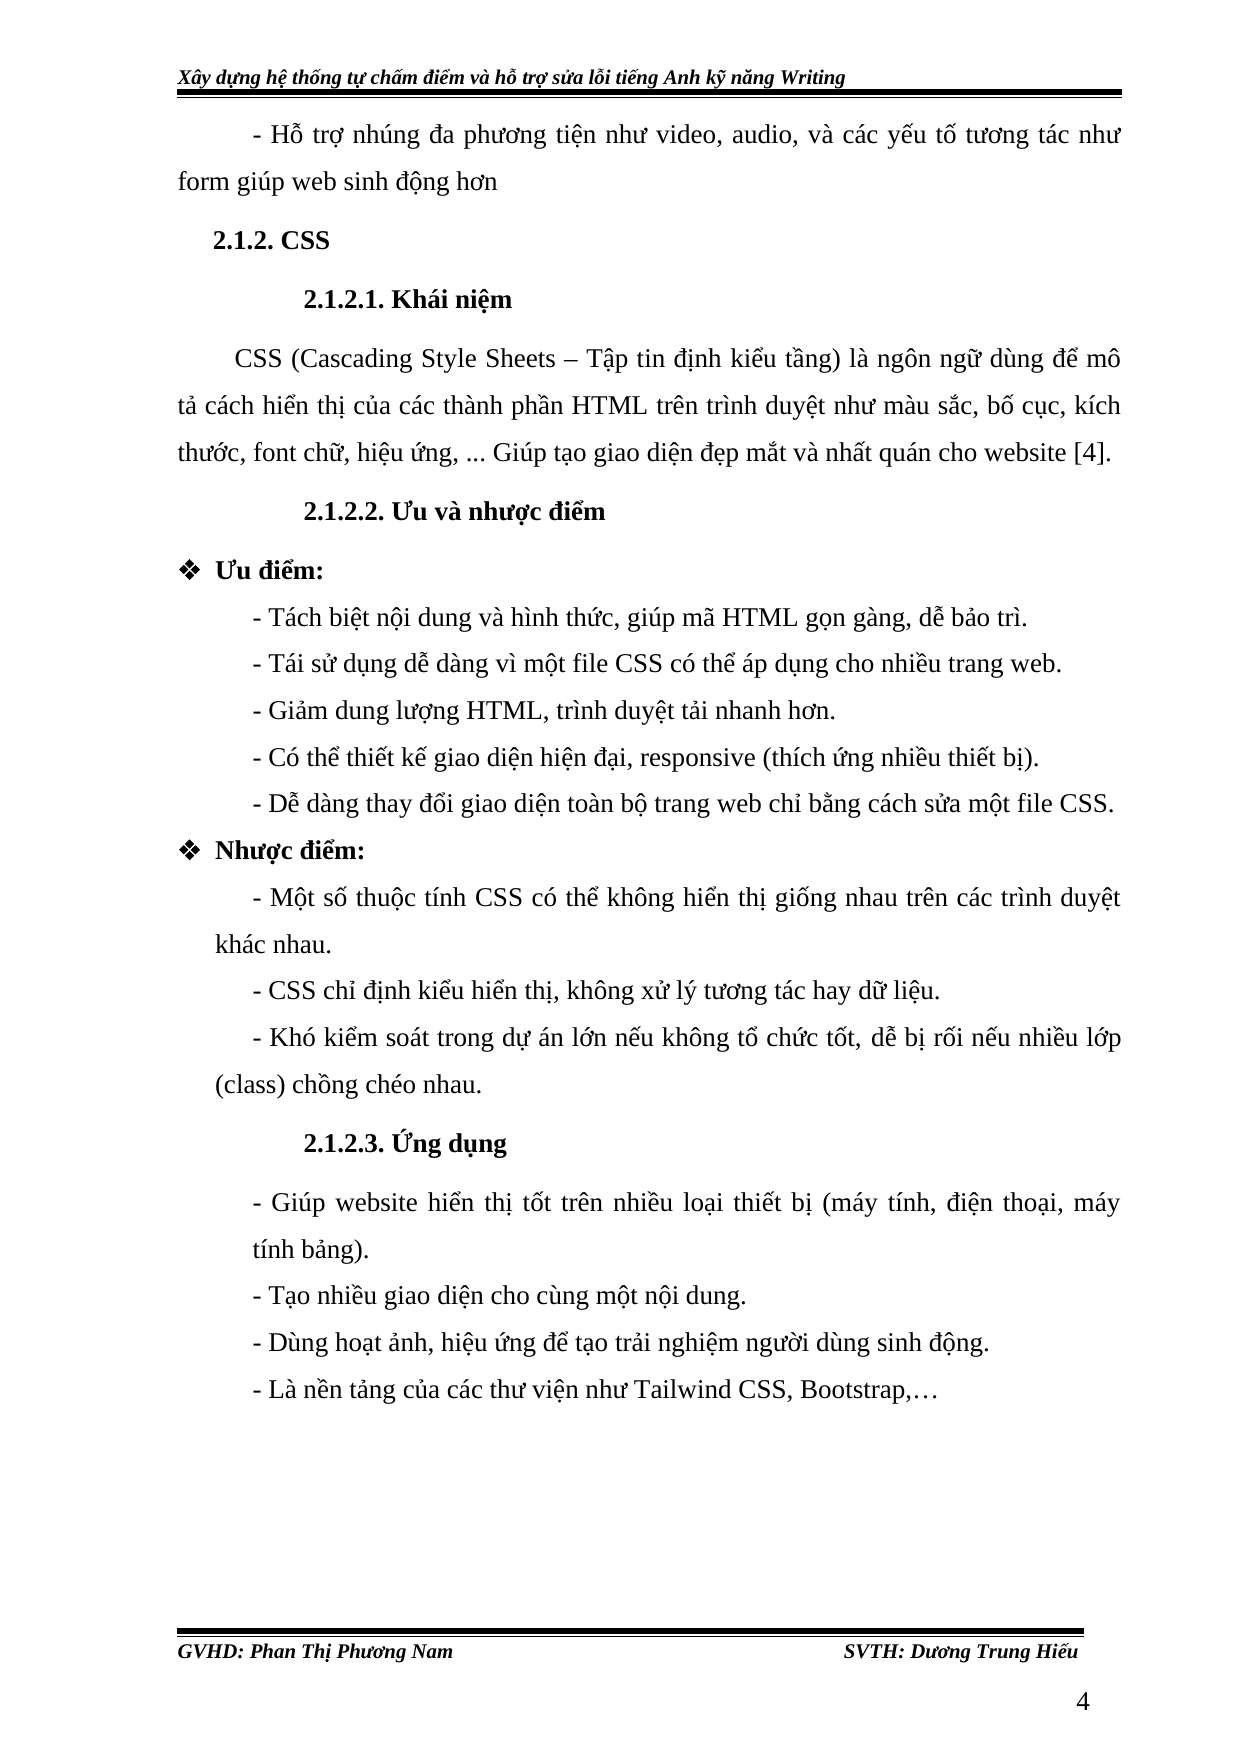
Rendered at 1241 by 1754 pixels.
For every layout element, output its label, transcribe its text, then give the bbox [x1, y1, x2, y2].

text - Giảm dung lượng HTML, trình duyệt tải nhanh hơn. [215, 694, 1122, 725]
text CSS (Cascading Style Sheets – Tập tin định kiểu tầng) là ngôn ngữ dùng để mô tả cách hiển thị của các thành phần HTML trên trình duyệt như màu sắc, bố cục, kích thước, font chữ, hiệu ứng, ... Giúp tạo giao diện đẹp mắt và nhất quán cho website [4]. [177, 342, 1122, 467]
text - Là nền tảng của các thư viện như Tailwind CSS, Bootstrap,… [207, 1373, 1122, 1404]
text - Hỗ trợ nhúng đa phương tiện như video, audio, và các yếu tố tương tác như form giúp web sinh động hơn [177, 118, 1122, 196]
text - Tái sử dụng dễ dàng vì một file CSS có thể áp dụng cho nhiều trang web. [215, 647, 1122, 679]
subtitle Khái niệm [303, 283, 1122, 314]
text - Có thể thiết kế giao diện hiện đại, responsive (thích ứng nhiều thiết bị). [215, 741, 1122, 772]
subtitle CSS [213, 224, 1122, 255]
text - Giúp website hiển thị tốt trên nhiều loại thiết bị (máy tính, điện thoại, máy tính bảng). [207, 1186, 1122, 1264]
text - Khó kiểm soát trong dự án lớn nếu không tổ chức tốt, dễ bị rối nếu nhiều lớp (class) chồng chéo nhau. [215, 1021, 1122, 1099]
list Ưu điểm: [177, 554, 1122, 585]
text - Tạo nhiều giao diện cho cùng một nội dung. [207, 1279, 1122, 1311]
text - CSS chỉ định kiểu hiển thị, không xử lý tương tác hay dữ liệu. [215, 974, 1122, 1006]
text - Tách biệt nội dung và hình thức, giúp mã HTML gọn gàng, dễ bảo trì. [215, 601, 1122, 632]
subtitle Ứng dụng [303, 1127, 1122, 1158]
text - Dùng hoạt ảnh, hiệu ứng để tạo trải nghiệm người dùng sinh động. [207, 1326, 1122, 1357]
subtitle Ưu và nhược điểm [303, 495, 1122, 526]
text - Dễ dàng thay đổi giao diện toàn bộ trang web chỉ bằng cách sửa một file CSS. [215, 787, 1122, 819]
text - Một số thuộc tính CSS có thể không hiển thị giống nhau trên các trình duyệt khác nhau. [215, 881, 1122, 959]
list Nhược điểm: [177, 834, 1122, 865]
